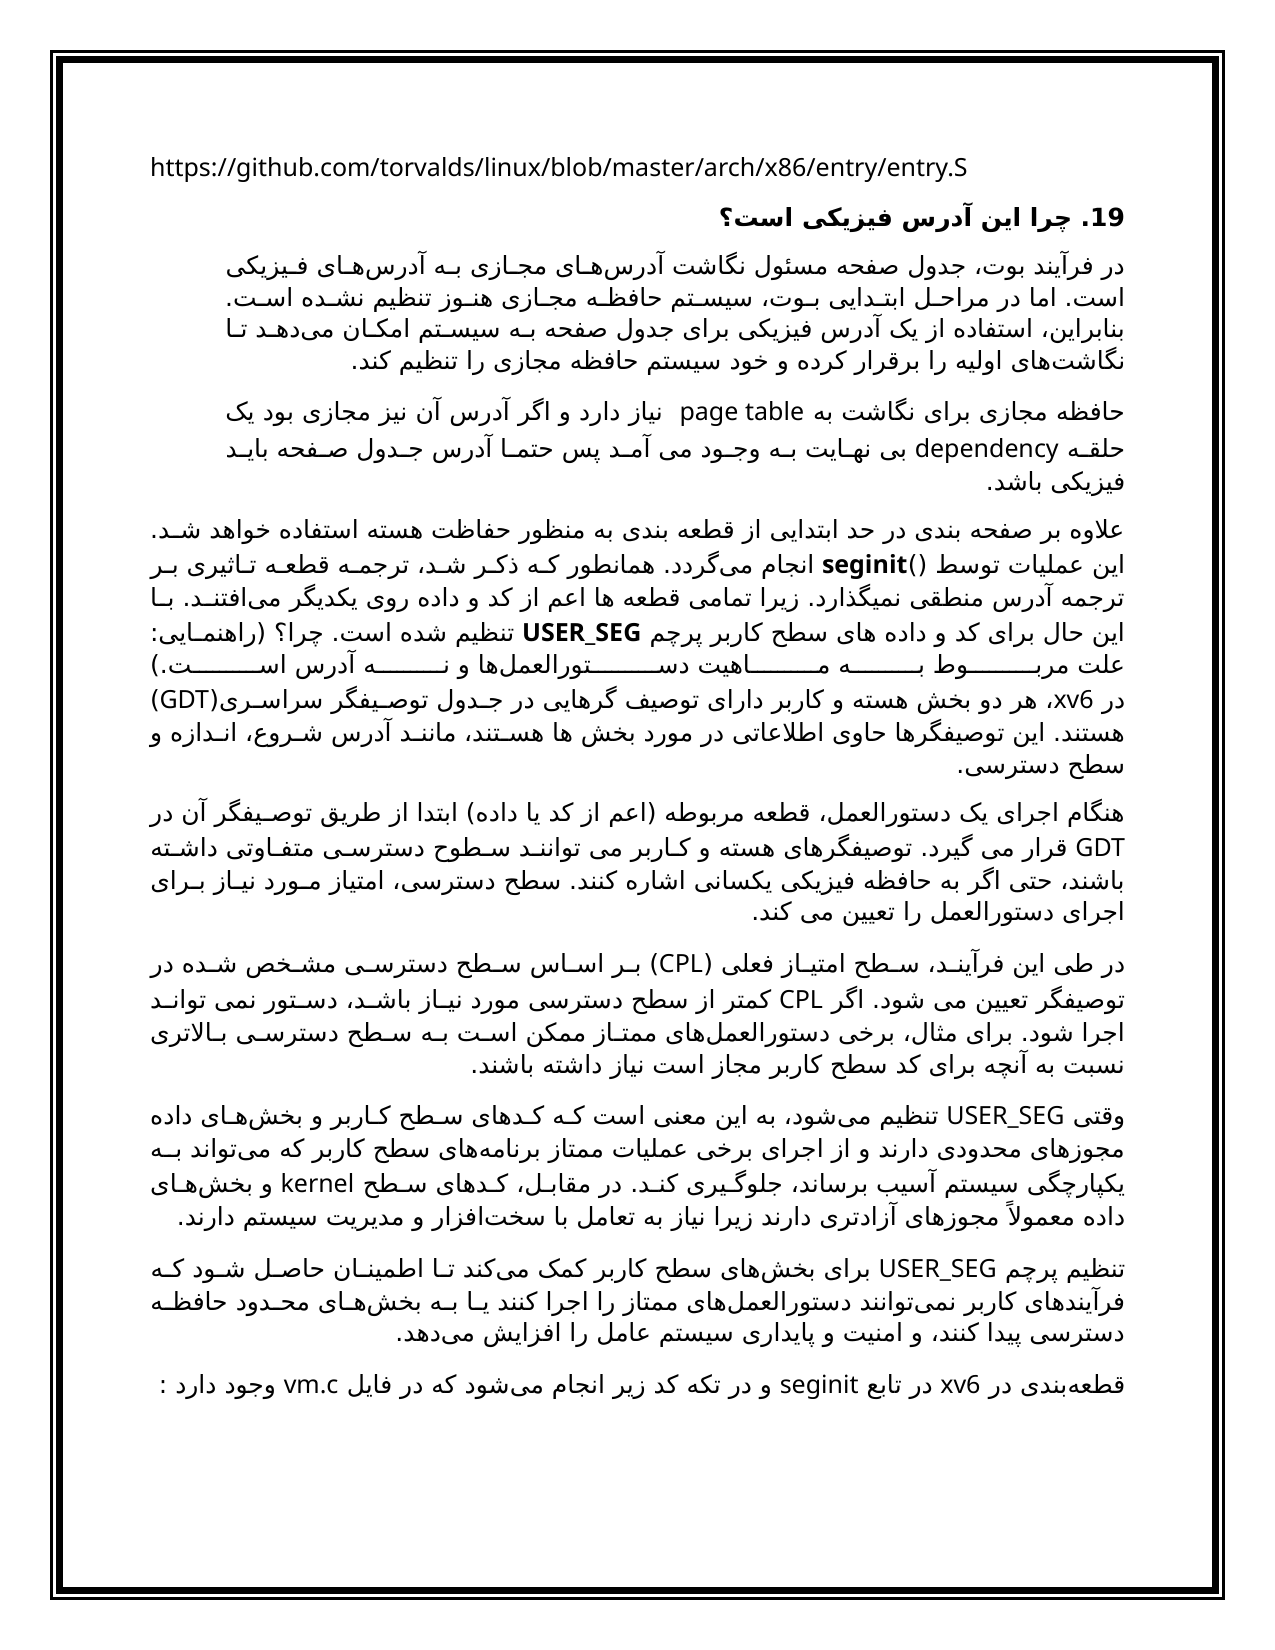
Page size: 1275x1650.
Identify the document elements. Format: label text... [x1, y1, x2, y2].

text https://github.com/torvalds/linux/blob/master/arch/x86/entry/entry.S [150, 150, 1125, 184]
text وقتی USER_SEG تنظیم می‌شود، به این معنی است که کدهای سطح کاربر و بخش‌های داده مجوزهای محدودی دارند و از اجرای برخی عملیات ممتاز برنامه‌های سطح کاربر که می‌تواند به یکپارچگی سیستم آسیب برساند، جلوگیری كند. در مقابل، کدهای سطح kernel و بخش‌های داده معمولاً مجوزهای آزادتری دارند زیرا نیاز به تعامل با سخت‌افزار و مدیریت سیستم دارند. [150, 1098, 1125, 1231]
text 19. چرا این آدرس فیزیکی است؟ [150, 203, 1125, 233]
text حافظه مجازی برای نگاشت به page table نیاز دارد و اگر آدرس آن نیز مجازی بود یک حلقه dependency بی نهایت به وجود می آمد پس حتما آدرس جدول صفحه باید فیزیکی باشد. [225, 394, 1125, 496]
text تنظیم پرچم USER_SEG برای بخش‌های سطح کاربر کمک می‌کند تا اطمینان حاصل شود که فرآیندهای کاربر نمی‌توانند دستورالعمل‌های ممتاز را اجرا کنند یا به بخش‌های محدود حافظه دسترسی پیدا کنند، و امنیت و پایداری سیستم عامل را افزایش می‌دهد. [150, 1250, 1125, 1347]
text هنگام اجرای یک دستورالعمل، قطعه مربوطه (اعم از کد یا داده) ابتدا از طریق توصیفگر آن در GDT قرار می گیرد. توصیفگرهای هسته و کاربر می توانند سطوح دسترسی متفاوتی داشته باشند، حتی اگر به حافظه فیزیکی یکسانی اشاره کنند. سطح دسترسی، امتیاز مورد نیاز برای اجرای دستورالعمل را تعیین می کند. [150, 798, 1125, 927]
text در طی این فرآیند، سطح امتیاز فعلی (CPL) بر اساس سطح دسترسی مشخص شده در توصیفگر تعیین می شود. اگر CPL کمتر از سطح دسترسی مورد نیاز باشد، دستور نمی تواند اجرا شود. برای مثال، برخی دستورالعمل‌های ممتاز ممکن است به سطح دسترسی بالاتری نسبت به آنچه برای کد سطح کاربر مجاز است نیاز داشته باشند. [150, 946, 1125, 1079]
text قطعه‌بندی در xv6 در تابع seginit و در تکه کد زیر انجام می‌شود که در فایل vm.c وجود دارد : [150, 1366, 1125, 1400]
text علاوه بر صفحه بندی در حد ابتدایی از قطعه بندی به منظور حفاظت هسته استفاده خواهد شد. این عملیات توسط ()seginit انجام می‌گردد. همانطور که ذکر شد، ترجمه قطعه تاثیری بر ترجمه آدرس منطقی نمیگذارد. زیرا تمامی قطعه ها اعم از کد و داده روی یکدیگر می‌افتند. با این حال برای کد و داده های سطح کاربر پرچم USER_SEG تنظیم شده است. چرا؟ (راهنمایی: علت مربوط به ماهیت دستورالعمل‌ها و نه آدرس است.) در xv6، هر دو بخش هسته و کاربر دارای توصیف گرهایی در جدول توصیفگر سراسری(GDT) هستند. این توصیفگرها حاوی اطلاعاتی در مورد بخش ها هستند، مانند آدرس شروع، اندازه و سطح دسترسی. [150, 515, 1125, 779]
text در فرآیند بوت، جدول صفحه مسئول نگاشت آدرس‌های مجازی به آدرس‌های فیزیکی است. اما در مراحل ابتدایی بوت، سیستم حافظه مجازی هنوز تنظیم نشده است. بنابراین، استفاده از یک آدرس فیزیکی برای جدول صفحه به سیستم امکان می‌دهد تا نگاشت‌های اولیه را برقرار کرده و خود سیستم حافظه مجازی را تنظیم کند. [225, 252, 1125, 375]
